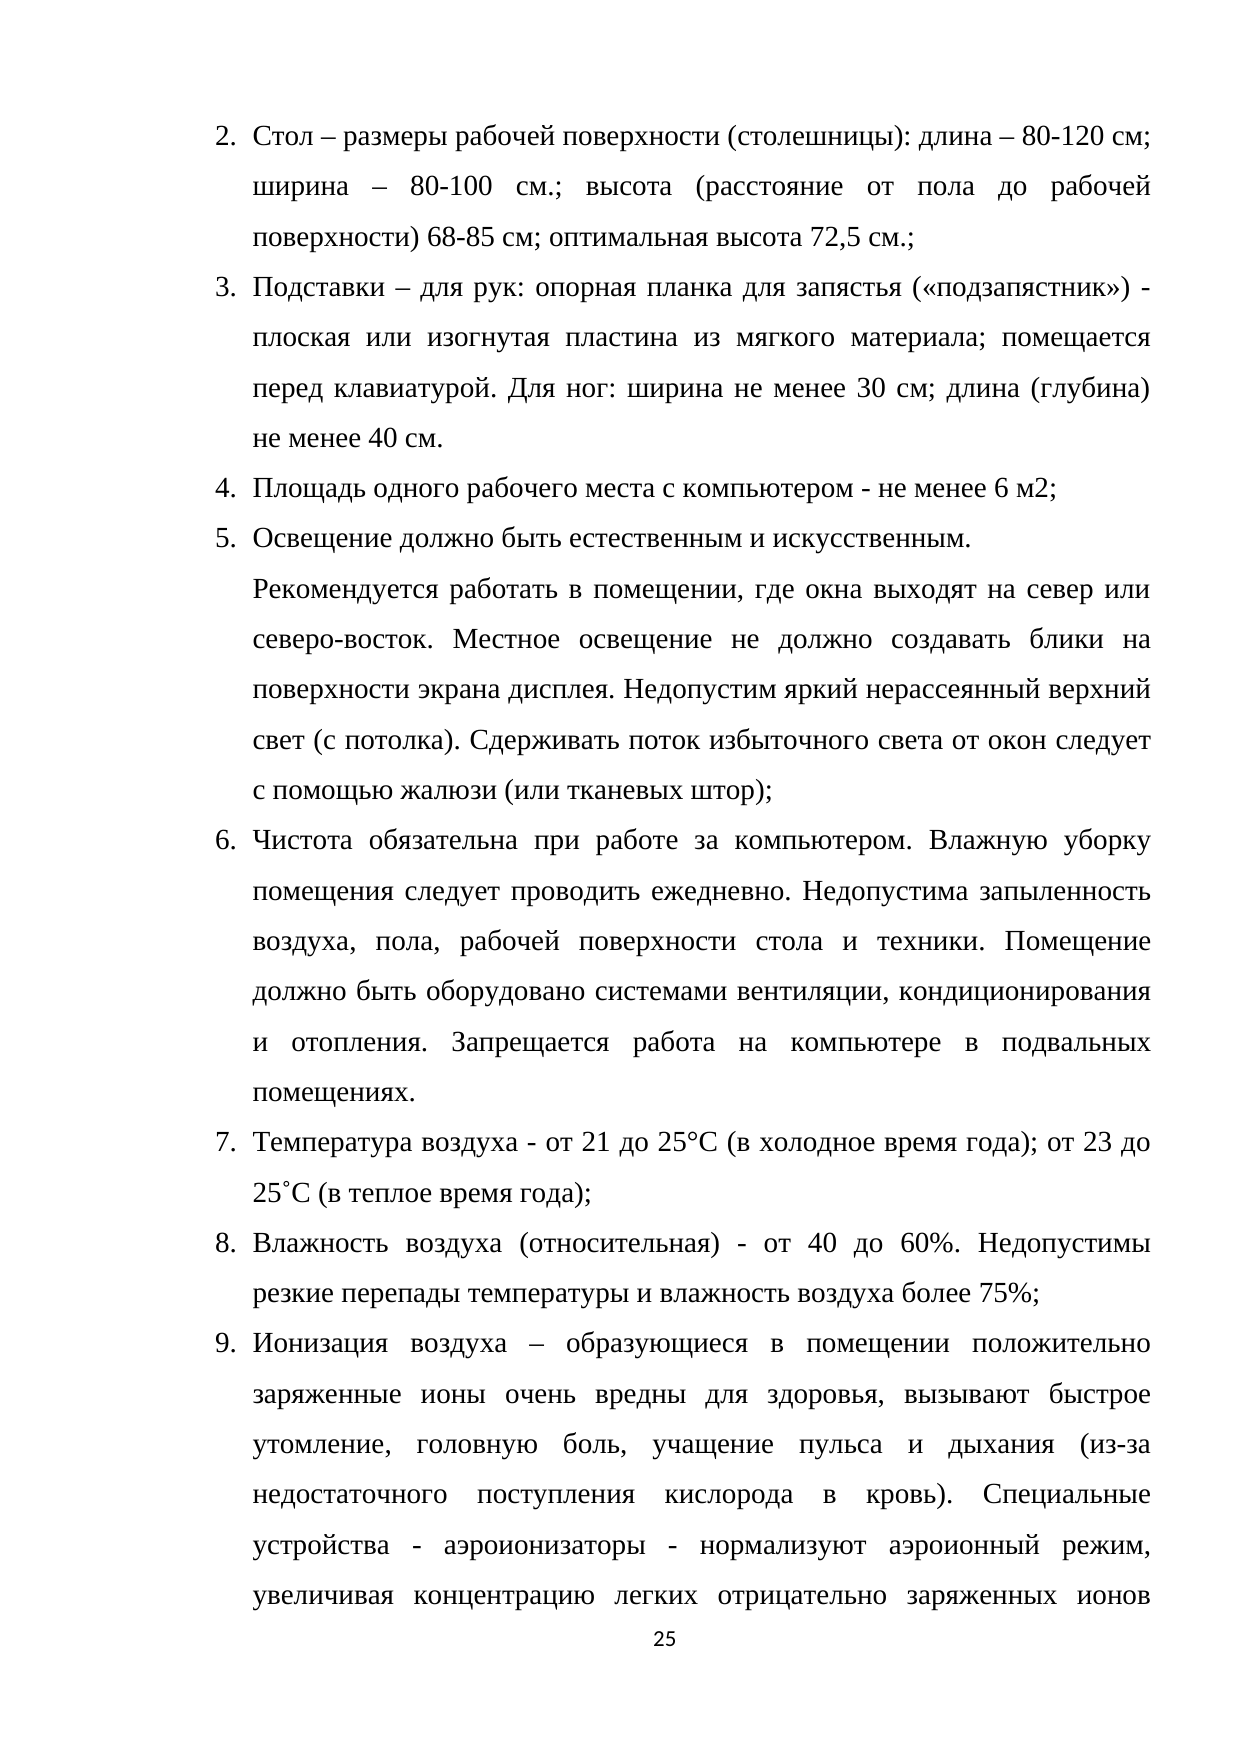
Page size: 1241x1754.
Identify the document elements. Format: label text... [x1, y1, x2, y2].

list Площадь одного рабочего места с компьютером - не менее 6 м2; [215, 470, 1152, 504]
list Стол – размеры рабочей поверхности (столешницы): длина – 80-120 см; ширина – 80-100 см.; высота (расстояние от пола до рабочей поверхности) 68-85 см; оптимальная высота 72,5 см.; [215, 118, 1152, 252]
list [215, 1326, 1152, 1611]
list Влажность воздуха (относительная) - от 40 до 60%. Недопустимы резкие перепады температуры и влажность воздуха более 75%; [215, 1225, 1152, 1309]
list Рекомендуется работать в помещении, где окна выходят на север или северо-восток. Местное освещение не должно создавать блики на поверхности экрана дисплея. Недопустим яркий нерассеянный верхний свет (с потолка). Сдерживать поток избыточного света от окон следует с помощью жалюзи (или тканевых штор); [252, 571, 1152, 806]
list Освещение должно быть естественным и искусственным. [215, 521, 1152, 554]
list Температура воздуха - от 21 до 25°С (в холодное время года); от 23 до 25˚С (в теплое время года); [215, 1124, 1152, 1208]
list Чистота обязательна при работе за компьютером. Влажную уборку помещения следует проводить ежедневно. Недопустима запыленность воздуха, пола, рабочей поверхности стола и техники. Помещение должно быть оборудовано системами вентиляции, кондиционирования и отопления. Запрещается работа на компьютере в подвальных помещениях. [215, 822, 1152, 1108]
list Подставки – для рук: опорная планка для запястья («подзапястник») - плоская или изогнутая пластина из мягкого материала; помещается перед клавиатурой. Для ног: ширина не менее 30 см; длина (глубина) не менее 40 см. [215, 269, 1152, 453]
